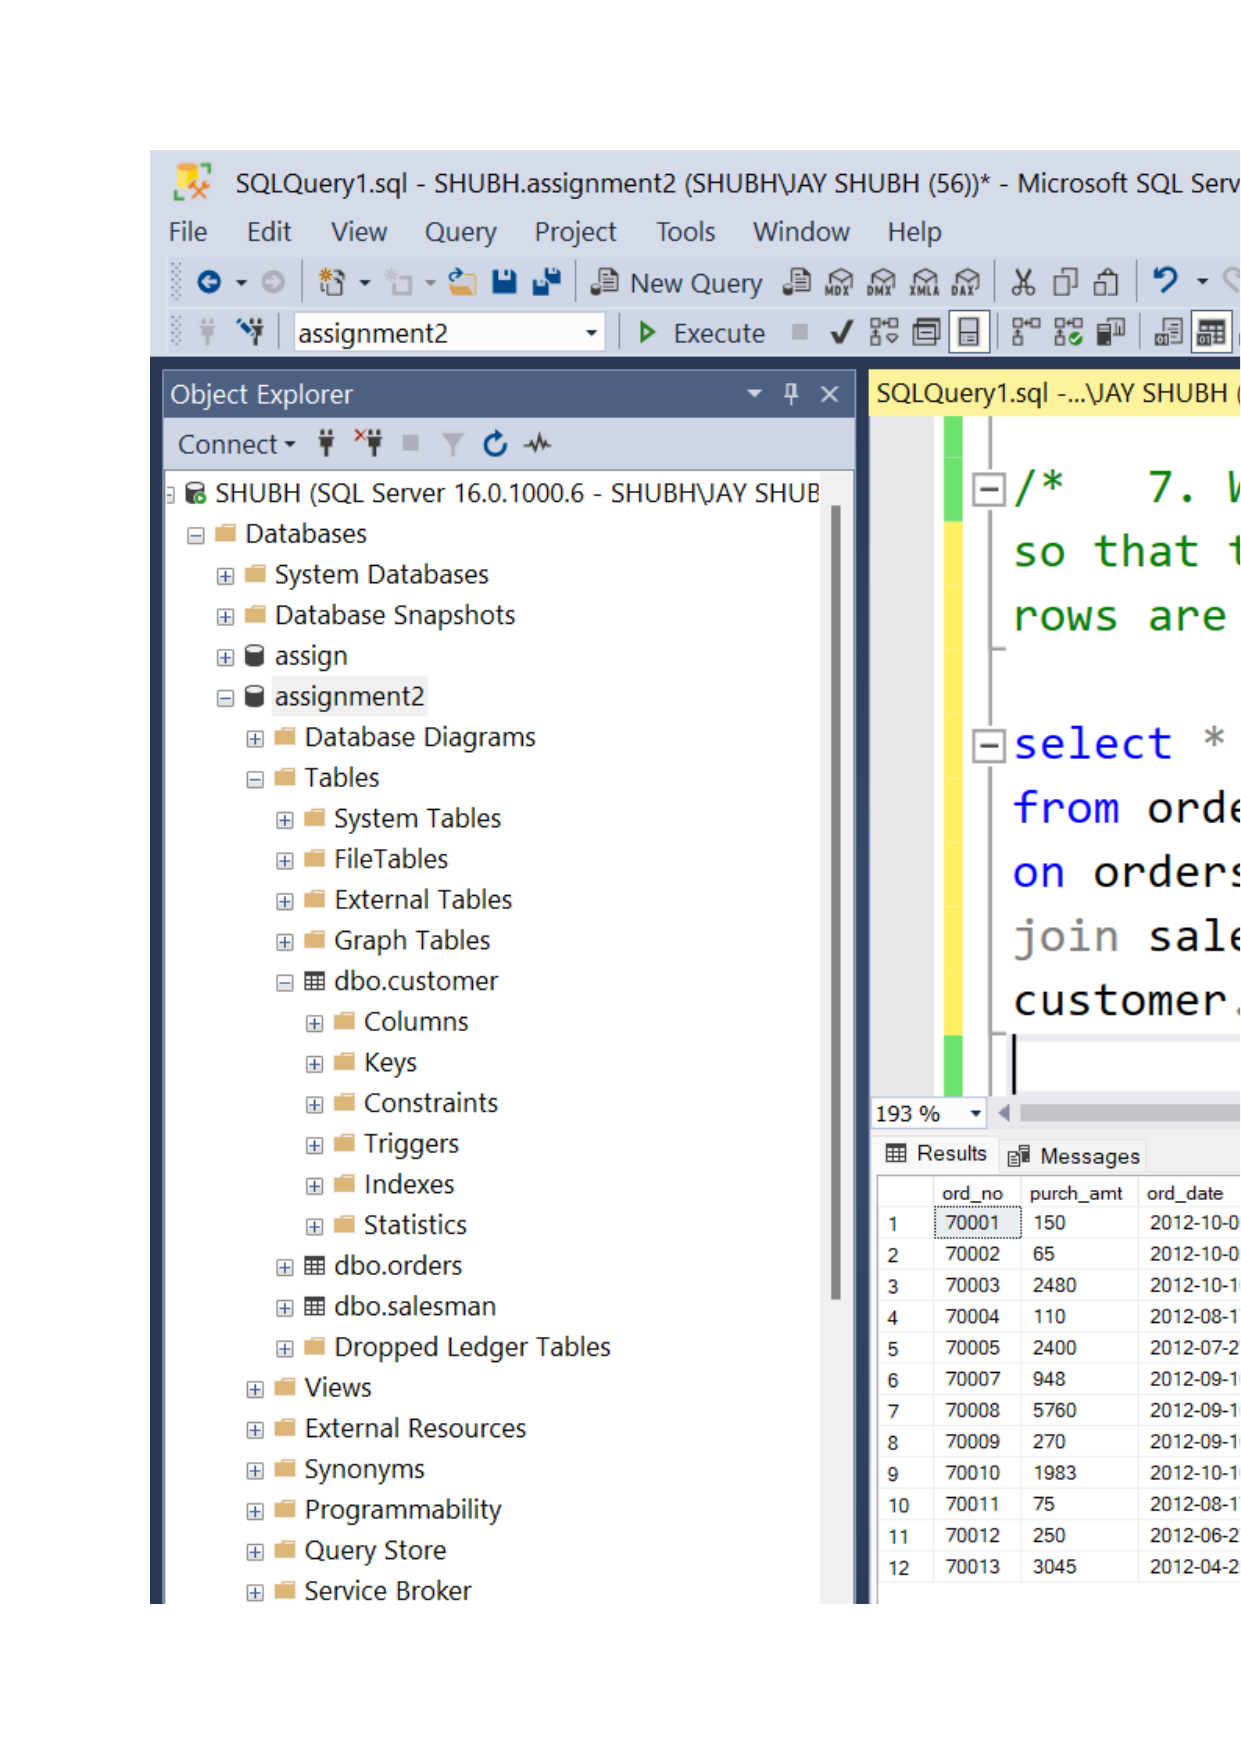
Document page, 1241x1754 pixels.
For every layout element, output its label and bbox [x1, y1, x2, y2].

picture [150, 150, 1241, 1604]
